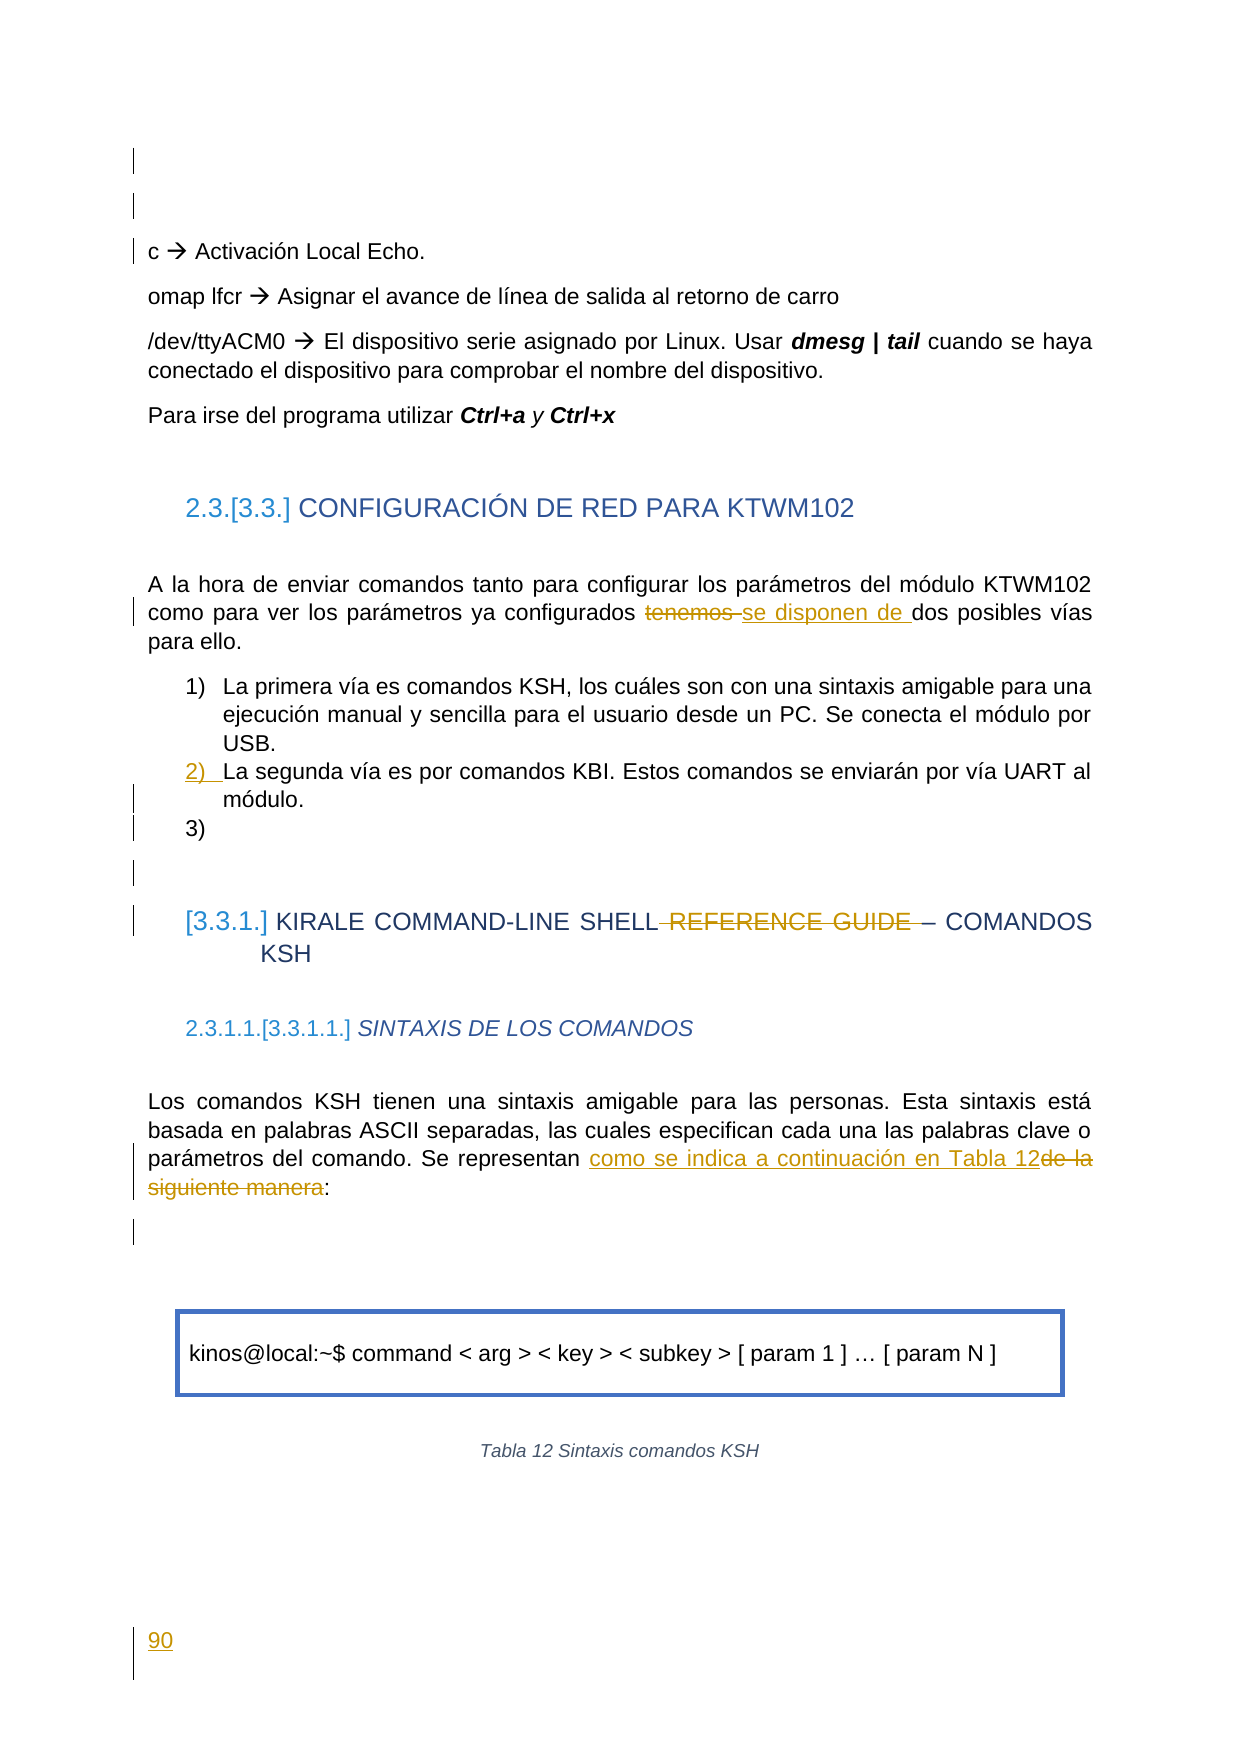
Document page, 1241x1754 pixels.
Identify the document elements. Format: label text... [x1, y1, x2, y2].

text c Activación Local Echo. [148, 238, 1092, 264]
text Los comandos KSH tienen una sintaxis amigable para las personas. Esta sintaxis está basada en palabras ASCII separadas, las cuales especifican cada una las palabras clave o parámetros del comando. Se representan : [148, 1088, 1092, 1200]
subtitle CONFIGURACIÓN DE RED PARA KTWM102 [185, 492, 1092, 523]
list La primera vía es comandos KSH, los cuáles son con una sintaxis amigable para una ejecución manual y sencilla para el usuario desde un PC. Se conecta el módulo por USB. [185, 673, 1092, 756]
list La segunda vía es por comandos KBI. Estos comandos se enviarán por vía UART al módulo. [185, 758, 1092, 813]
subtitle KIRALE COMMAND-LINE SHELL– COMANDOS KSH [185, 905, 1092, 967]
text omap lfcr Asignar el avance de línea de salida al retorno de carro [148, 283, 1092, 309]
subtitle SINTAXIS DE LOS COMANDOS [185, 1015, 1092, 1041]
text /dev/ttyACM0 El dispositivo serie asignado por Linux. Usar dmesg | tail cuando se haya conectado el dispositivo para comprobar el nombre del dispositivo. [148, 328, 1092, 383]
text Para irse del programa utilizar Ctrl+a y Ctrl+x [148, 402, 1092, 428]
table_header kinos@local:~$ command < arg > < key > < subkey > [ param 1 ] … [ param N ] [180, 1314, 1060, 1393]
text A la hora de enviar comandos tanto para configurar los parámetros del módulo KTWM102 como para ver los parámetros ya configurados dos posibles vías para ello. [148, 571, 1092, 654]
